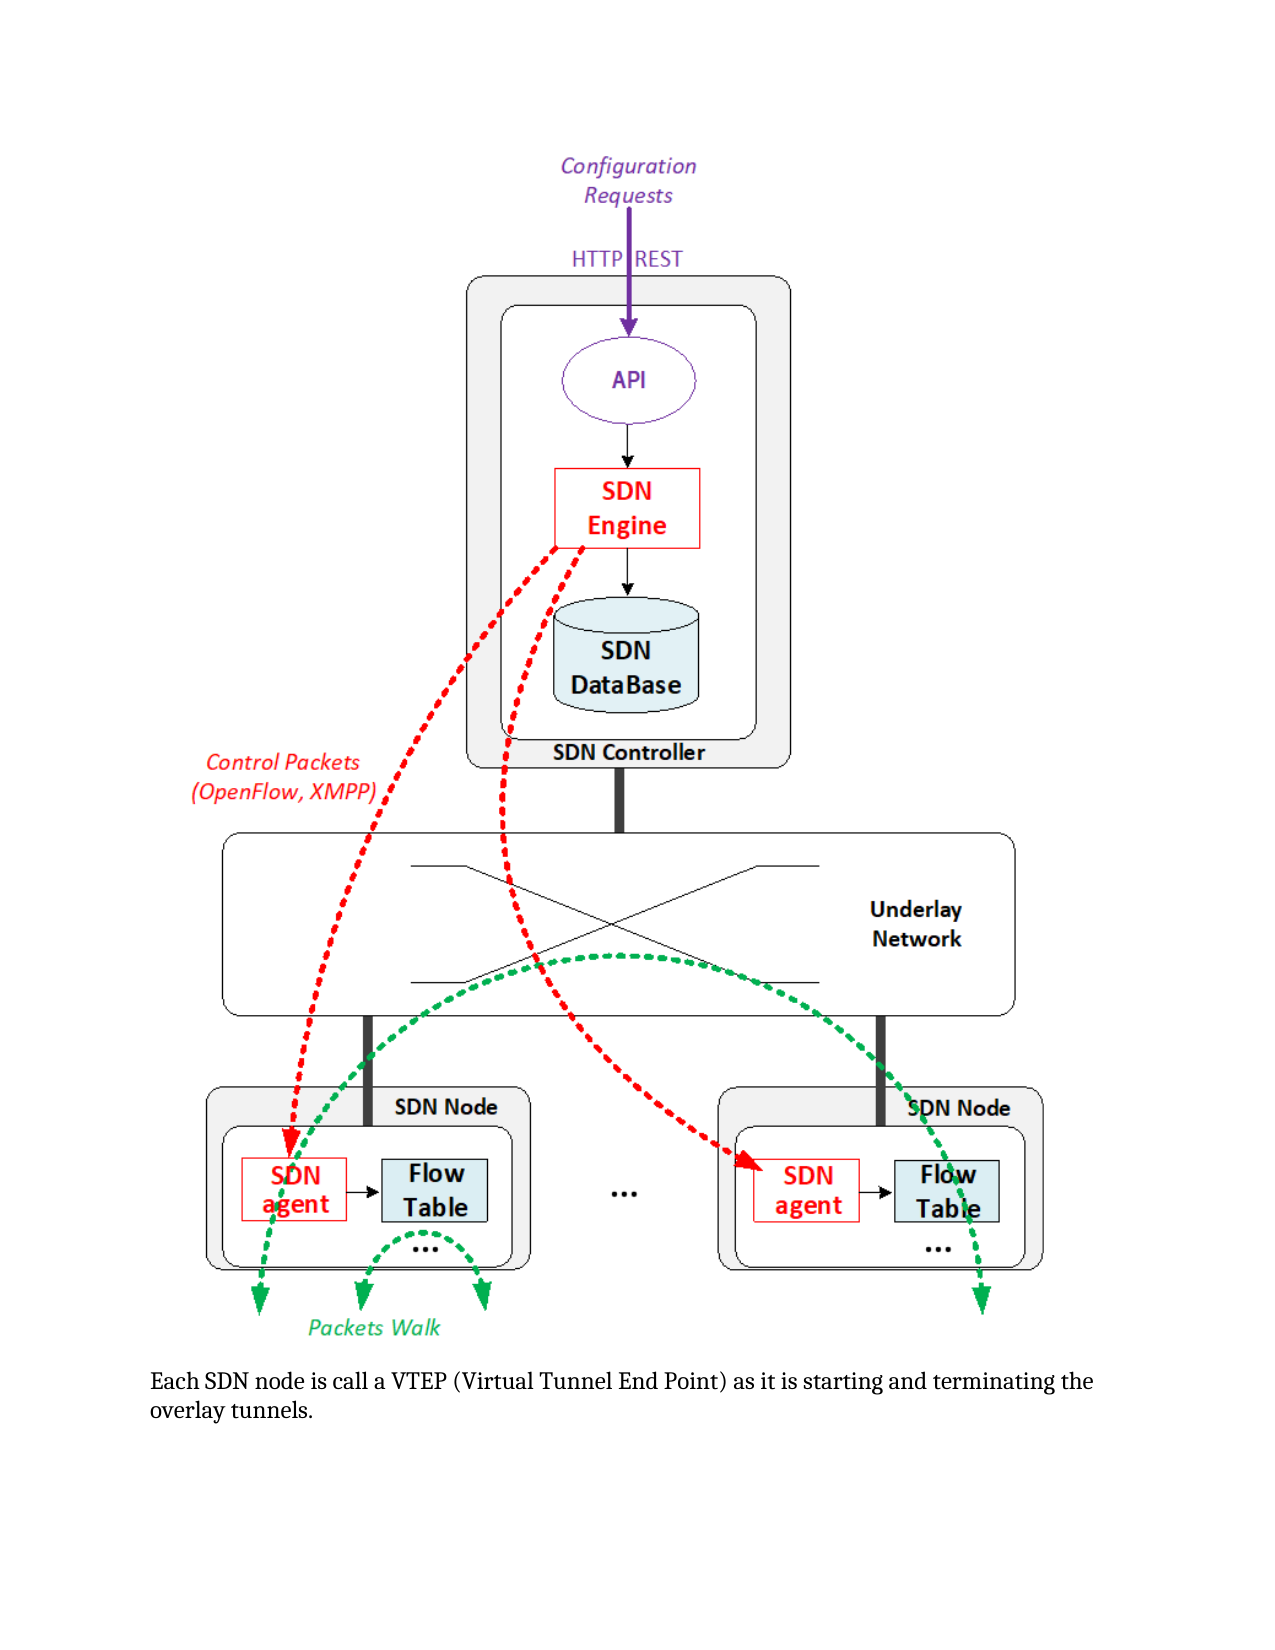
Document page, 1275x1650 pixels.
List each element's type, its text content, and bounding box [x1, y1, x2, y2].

picture [168, 150, 1044, 1349]
text Each SDN node is call a VTEP (Virtual Tunnel End Point) as it is starting and terminating the overlay tunnels. [150, 1367, 1125, 1425]
